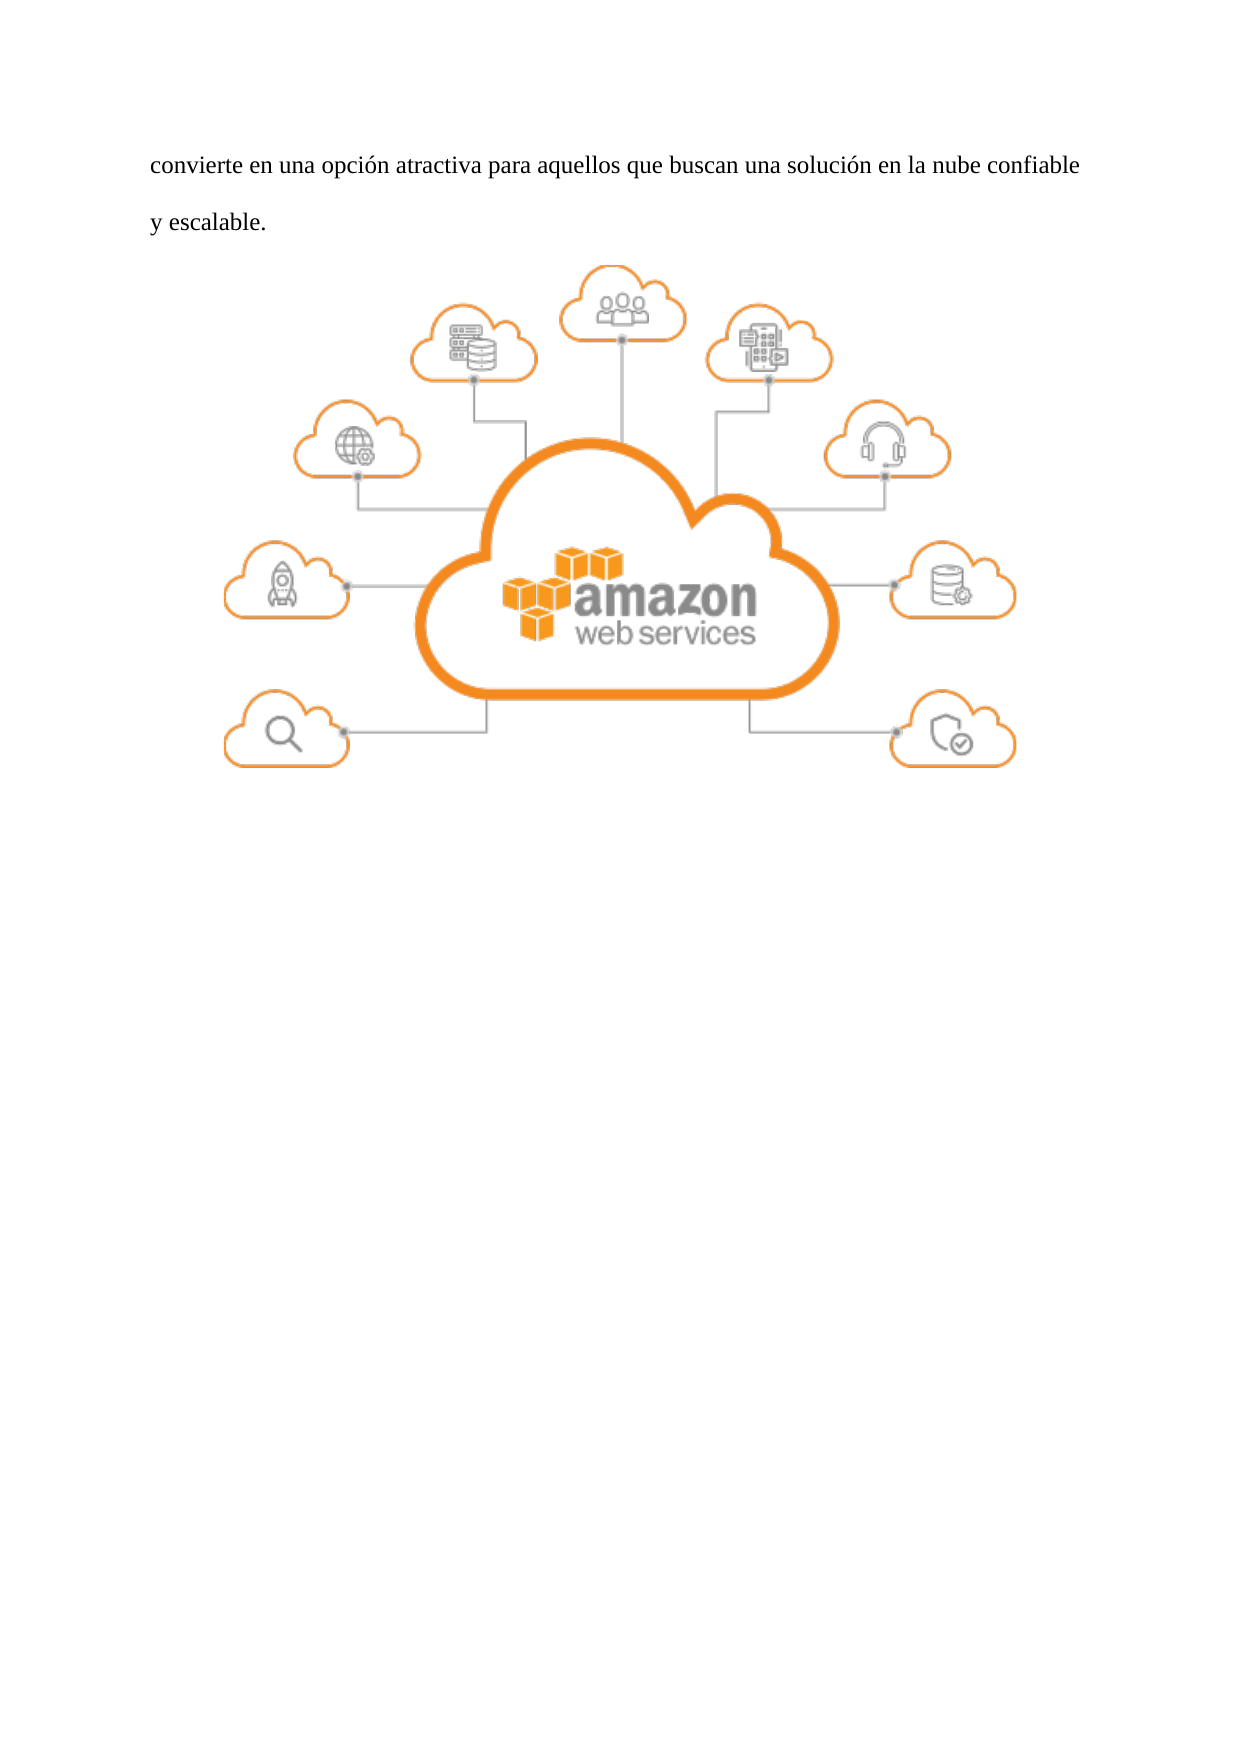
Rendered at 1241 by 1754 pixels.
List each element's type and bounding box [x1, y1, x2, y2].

picture [223, 265, 1017, 768]
text [150, 150, 1090, 236]
